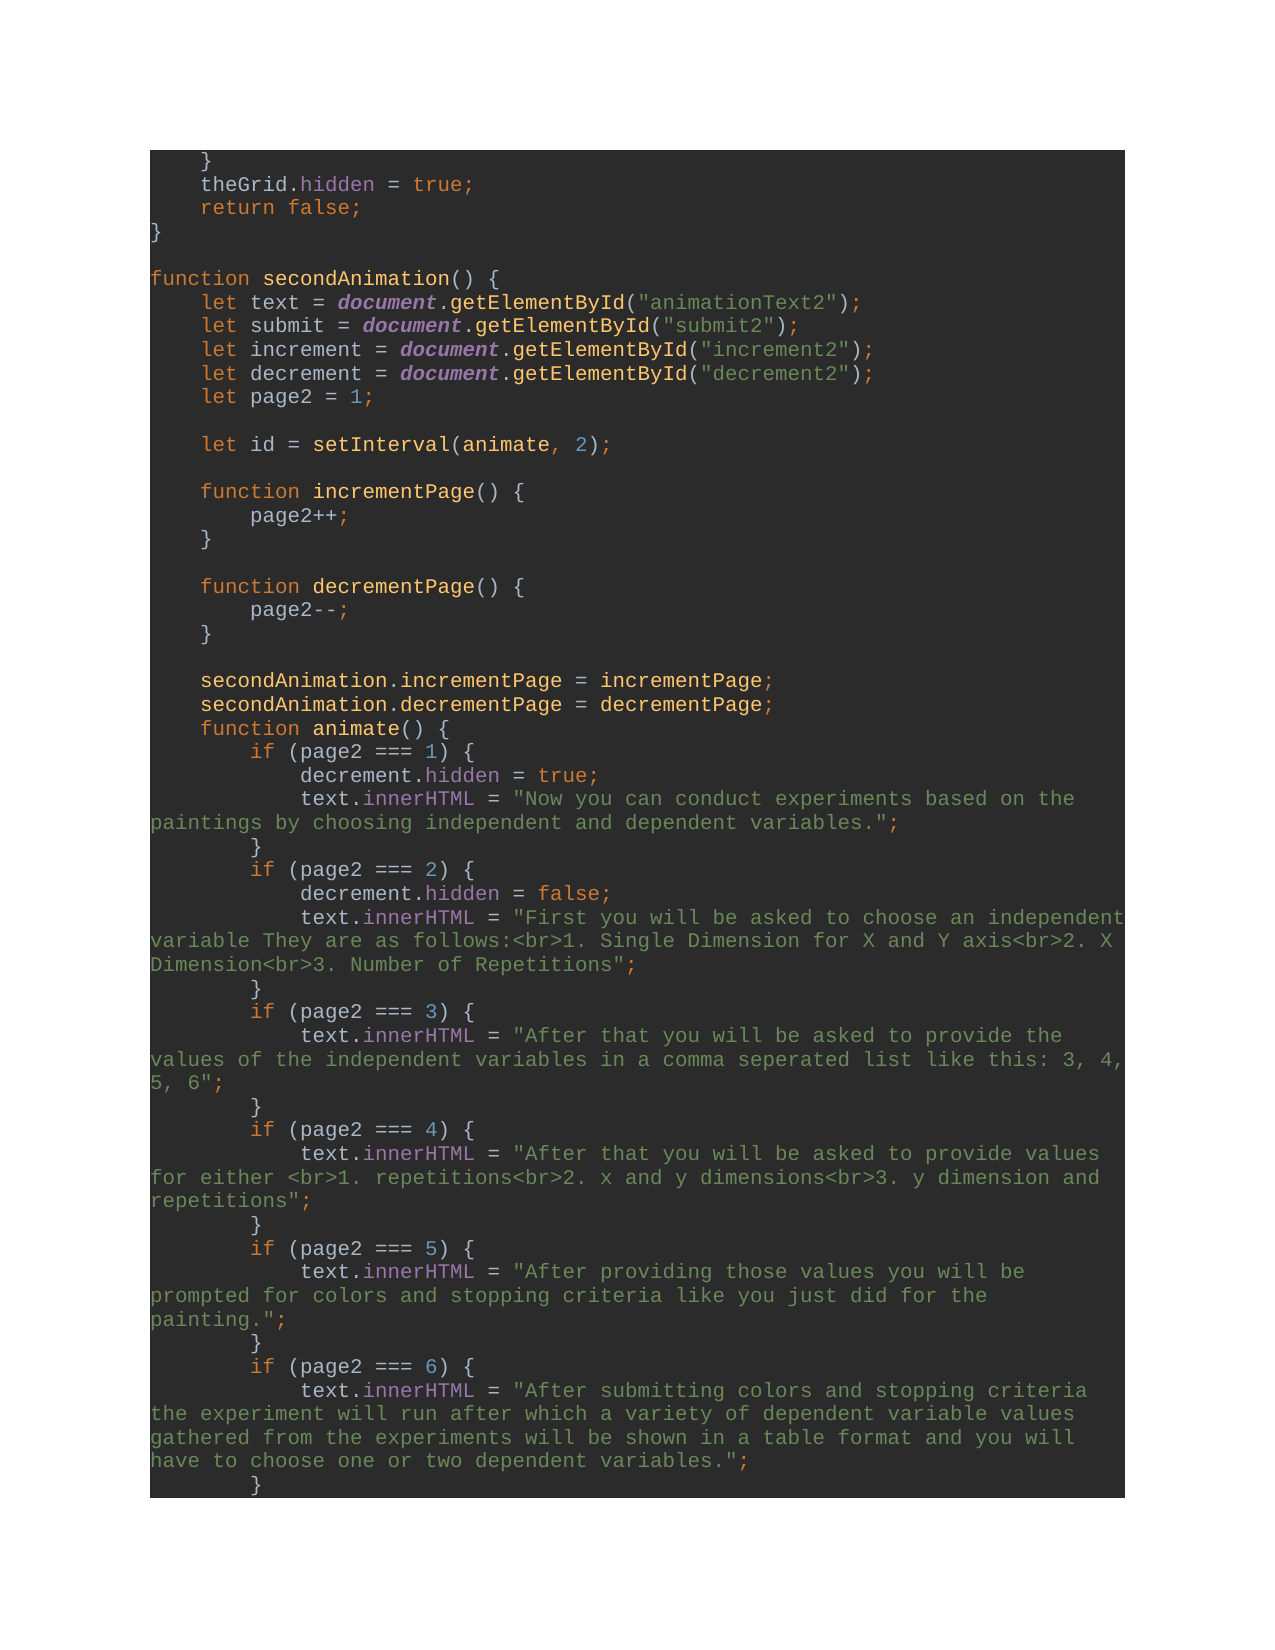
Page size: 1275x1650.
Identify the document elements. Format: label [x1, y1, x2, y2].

text [150, 150, 1125, 1498]
